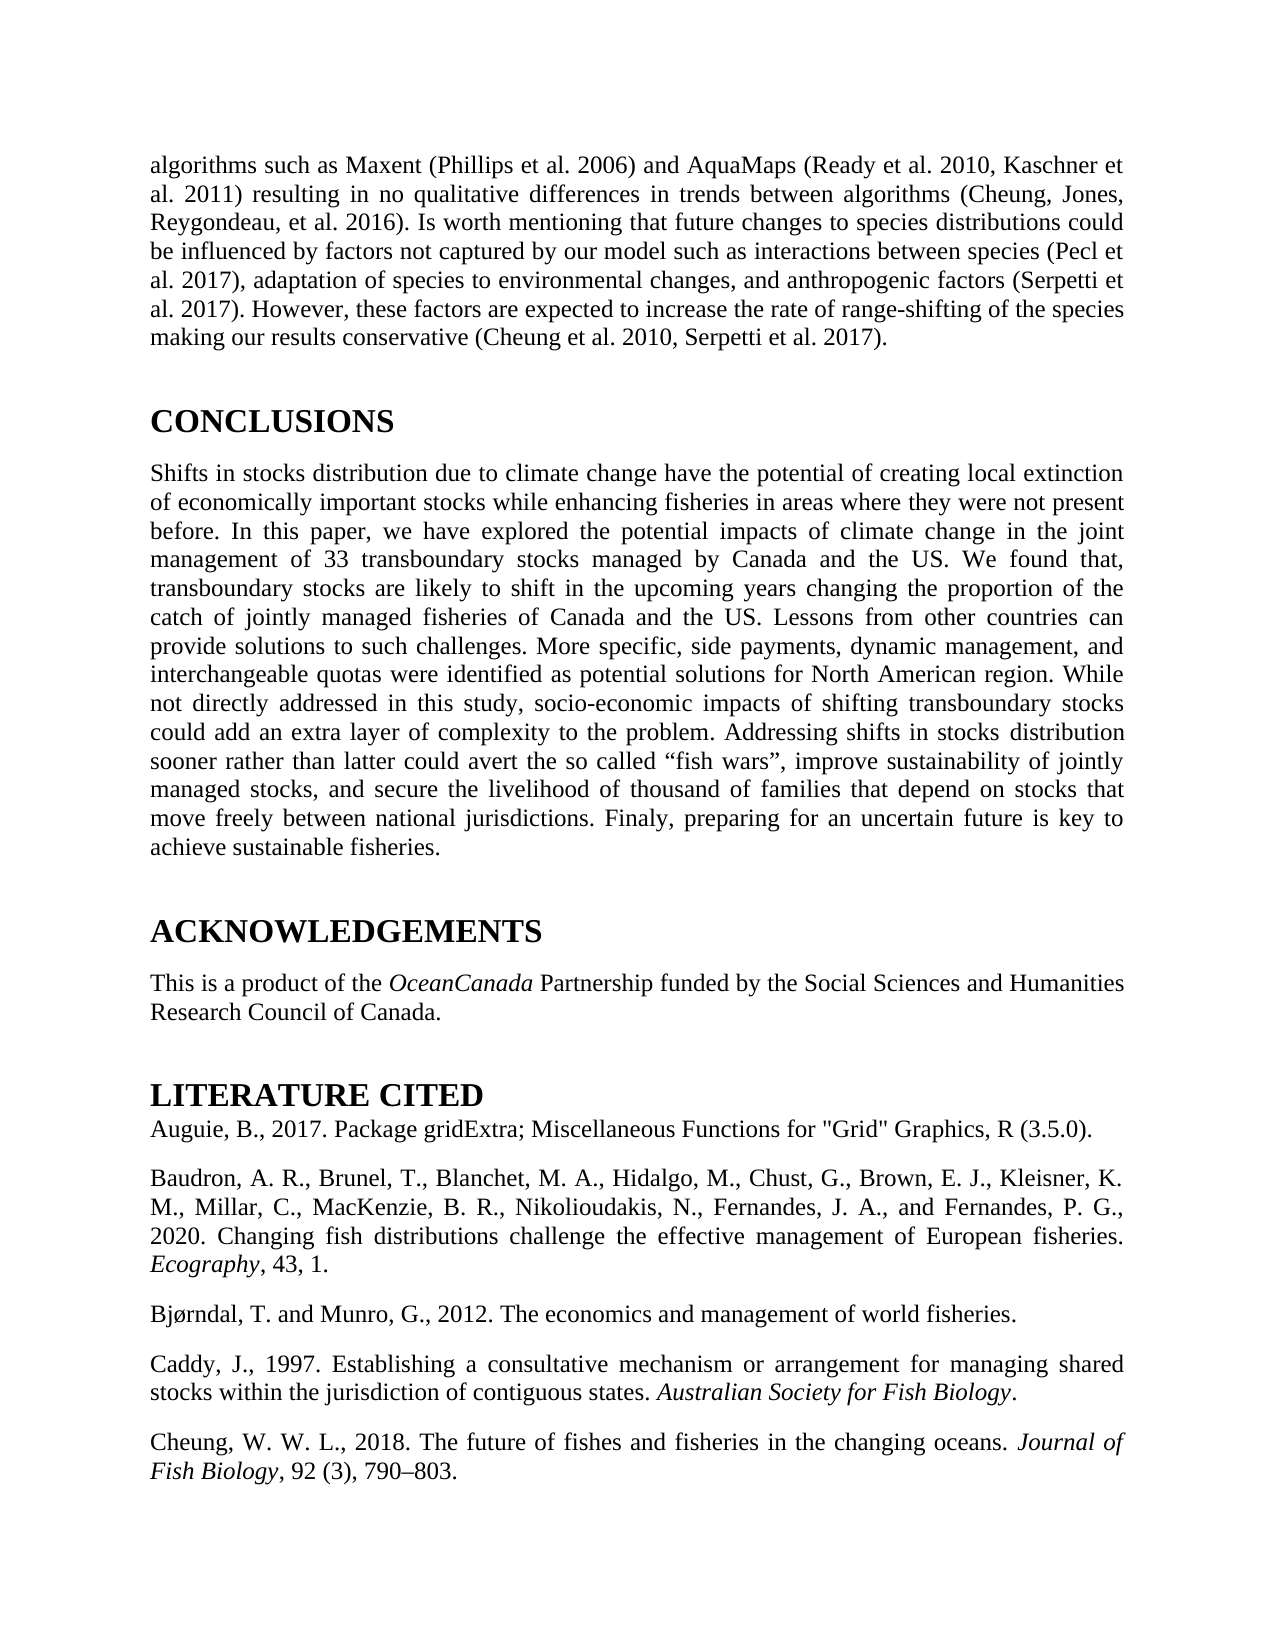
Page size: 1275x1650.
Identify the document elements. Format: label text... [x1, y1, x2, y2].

subtitle ACKNOWLEDGEMENTS [150, 911, 1125, 949]
text Bjørndal, T. and Munro, G., 2012. The economics and management of world fisheries. [150, 1299, 1125, 1328]
text This is a product of the OceanCanada Partnership funded by the Social Sciences and Humanities Research Council of Canada. [150, 968, 1125, 1025]
text Auguie, B., 2017. Package gridExtra; Miscellaneous Functions for "Grid" Graphics, R (3.5.0). [150, 1114, 1125, 1142]
text Baudron, A. R., Brunel, T., Blanchet, M. A., Hidalgo, M., Chust, G., Brown, E. J., Kleisner, K. M., Millar, C., MacKenzie, B. R., Nikolioudakis, N., Fernandes, J. A., and Fernandes, P. G., 2020. Changing fish distributions challenge the effective management of European fisheries. Ecography, 43, 1. [150, 1163, 1125, 1278]
subtitle CONCLUSIONS [150, 401, 1125, 439]
text Shifts in stocks distribution due to climate change have the potential of creating local extinction of economically important stocks while enhancing fisheries in areas where they were not present before. In this paper, we have explored the potential impacts of climate change in the joint management of 33 transboundary stocks managed by Canada and the US. We found that, transboundary stocks are likely to shift in the upcoming years changing the proportion of the catch of jointly managed fisheries of Canada and the US. Lessons from other countries can provide solutions to such challenges. More specific, side payments, dynamic management, and interchangeable quotas were identified as potential solutions for North American region. While not directly addressed in this study, socio-economic impacts of shifting transboundary stocks could add an extra layer of complexity to the problem. Addressing shifts in stocks distribution sooner rather than latter could avert the so called “fish wars”, improve sustainability of jointly managed stocks, and secure the livelihood of thousand of families that depend on stocks that move freely between national jurisdictions. Finaly, preparing for an uncertain future is key to achieve sustainable fisheries. [150, 458, 1125, 861]
text Caddy, J., 1997. Establishing a consultative mechanism or arrangement for managing shared stocks within the jurisdiction of contiguous states. Australian Society for Fish Biology. [150, 1349, 1125, 1406]
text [150, 150, 1125, 351]
subtitle LITERATURE CITED [150, 1075, 1125, 1114]
text Cheung, W. W. L., 2018. The future of fishes and fisheries in the changing oceans. Journal of Fish Biology, 92 (3), 790–803. [150, 1427, 1125, 1484]
